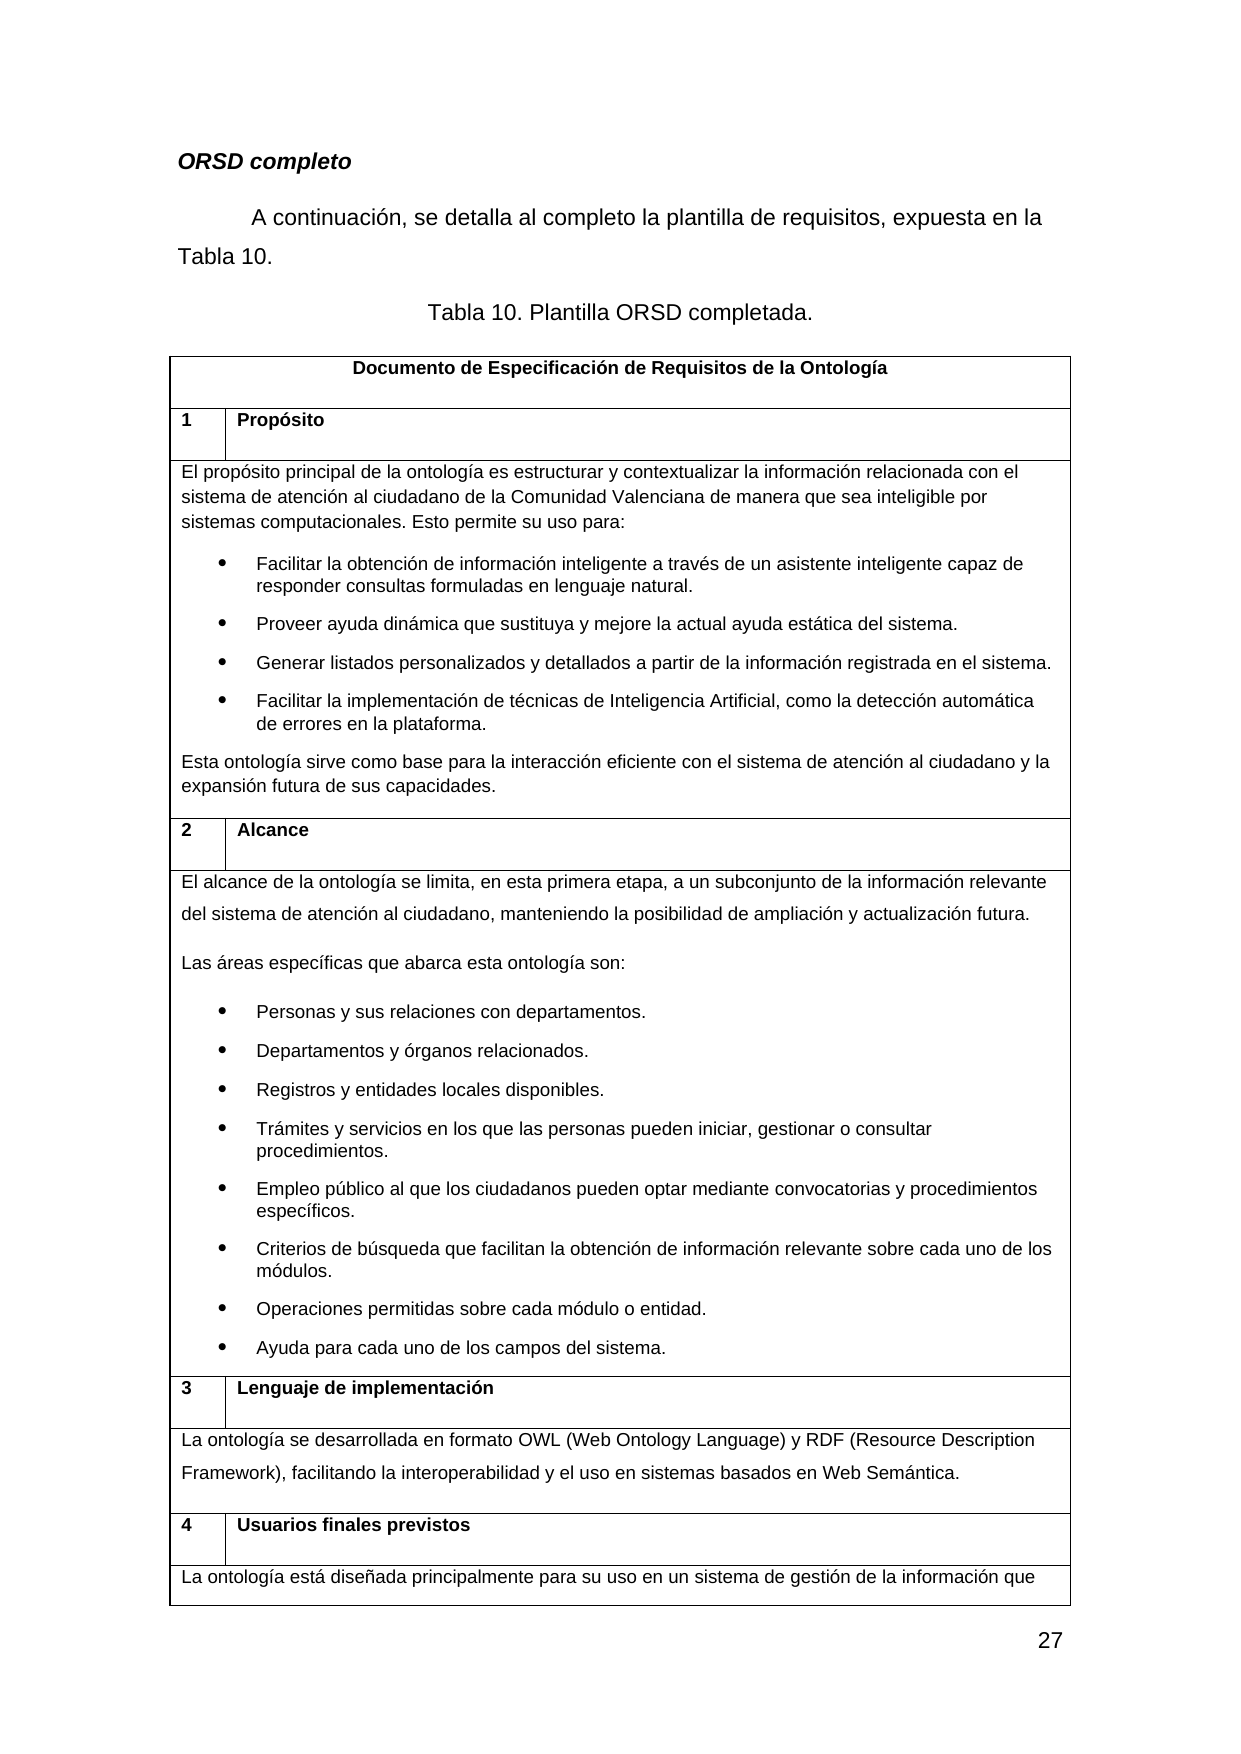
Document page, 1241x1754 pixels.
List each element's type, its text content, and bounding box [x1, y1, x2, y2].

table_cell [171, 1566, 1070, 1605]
table_cell La ontología se desarrollada en formato OWL (Web Ontology Language) y RDF (Resource Description Framework), facilitando la interoperabilidad y el uso en sistemas basados en Web Semántica. [171, 1429, 1070, 1513]
table_cell 1 [171, 409, 225, 460]
table_cell Usuarios finales previstos [226, 1514, 1070, 1565]
text Tabla 10. Plantilla ORSD completada. [177, 299, 1063, 326]
table_cell Lenguaje de implementación [226, 1377, 1070, 1428]
table_cell 3 [171, 1377, 225, 1428]
text ORSD completo [177, 148, 1063, 174]
table_cell El alcance de la ontología se limita, en esta primera etapa, a un subconjunto de la información relevante del sistema de atención al ciudadano, manteniendo la posibilidad de ampliación y actualización futura. Las áreas específicas que abarca esta ontología son: Personas y sus relaciones con departamentos. Departamentos y órganos relacionados. Registros y entidades locales disponibles. Trámites y servicios en los que las personas pueden iniciar, gestionar o consultar procedimientos. Empleo público al que los ciudadanos pueden optar mediante convocatorias y procedimientos específicos. Criterios de búsqueda que facilitan la obtención de información relevante sobre cada uno de los módulos. Operaciones permitidas sobre cada módulo o entidad. Ayuda para cada uno de los campos del sistema. [171, 871, 1070, 1376]
table_cell Alcance [226, 819, 1070, 870]
table_cell 2 [171, 819, 225, 870]
text A continuación, se detalla al completo la plantilla de requisitos, expuesta en la Tabla 10. [177, 204, 1063, 269]
table_cell 4 [171, 1514, 225, 1565]
table_header Documento de Especificación de Requisitos de la Ontología [171, 357, 1070, 408]
table_cell El propósito principal de la ontología es estructurar y contextualizar la información relacionada con el sistema de atención al ciudadano de la Comunidad Valenciana de manera que sea inteligible por sistemas computacionales. Esto permite su uso para: Facilitar la obtención de información inteligente a través de un asistente inteligente capaz de responder consultas formuladas en lenguaje natural. Proveer ayuda dinámica que sustituya y mejore la actual ayuda estática del sistema. Generar listados personalizados y detallados a partir de la información registrada en el sistema. Facilitar la implementación de técnicas de Inteligencia Artificial, como la detección automática de errores en la plataforma. Esta ontología sirve como base para la interacción eficiente con el sistema de atención al ciudadano y la expansión futura de sus capacidades. [171, 461, 1070, 817]
table_cell Propósito [226, 409, 1070, 460]
